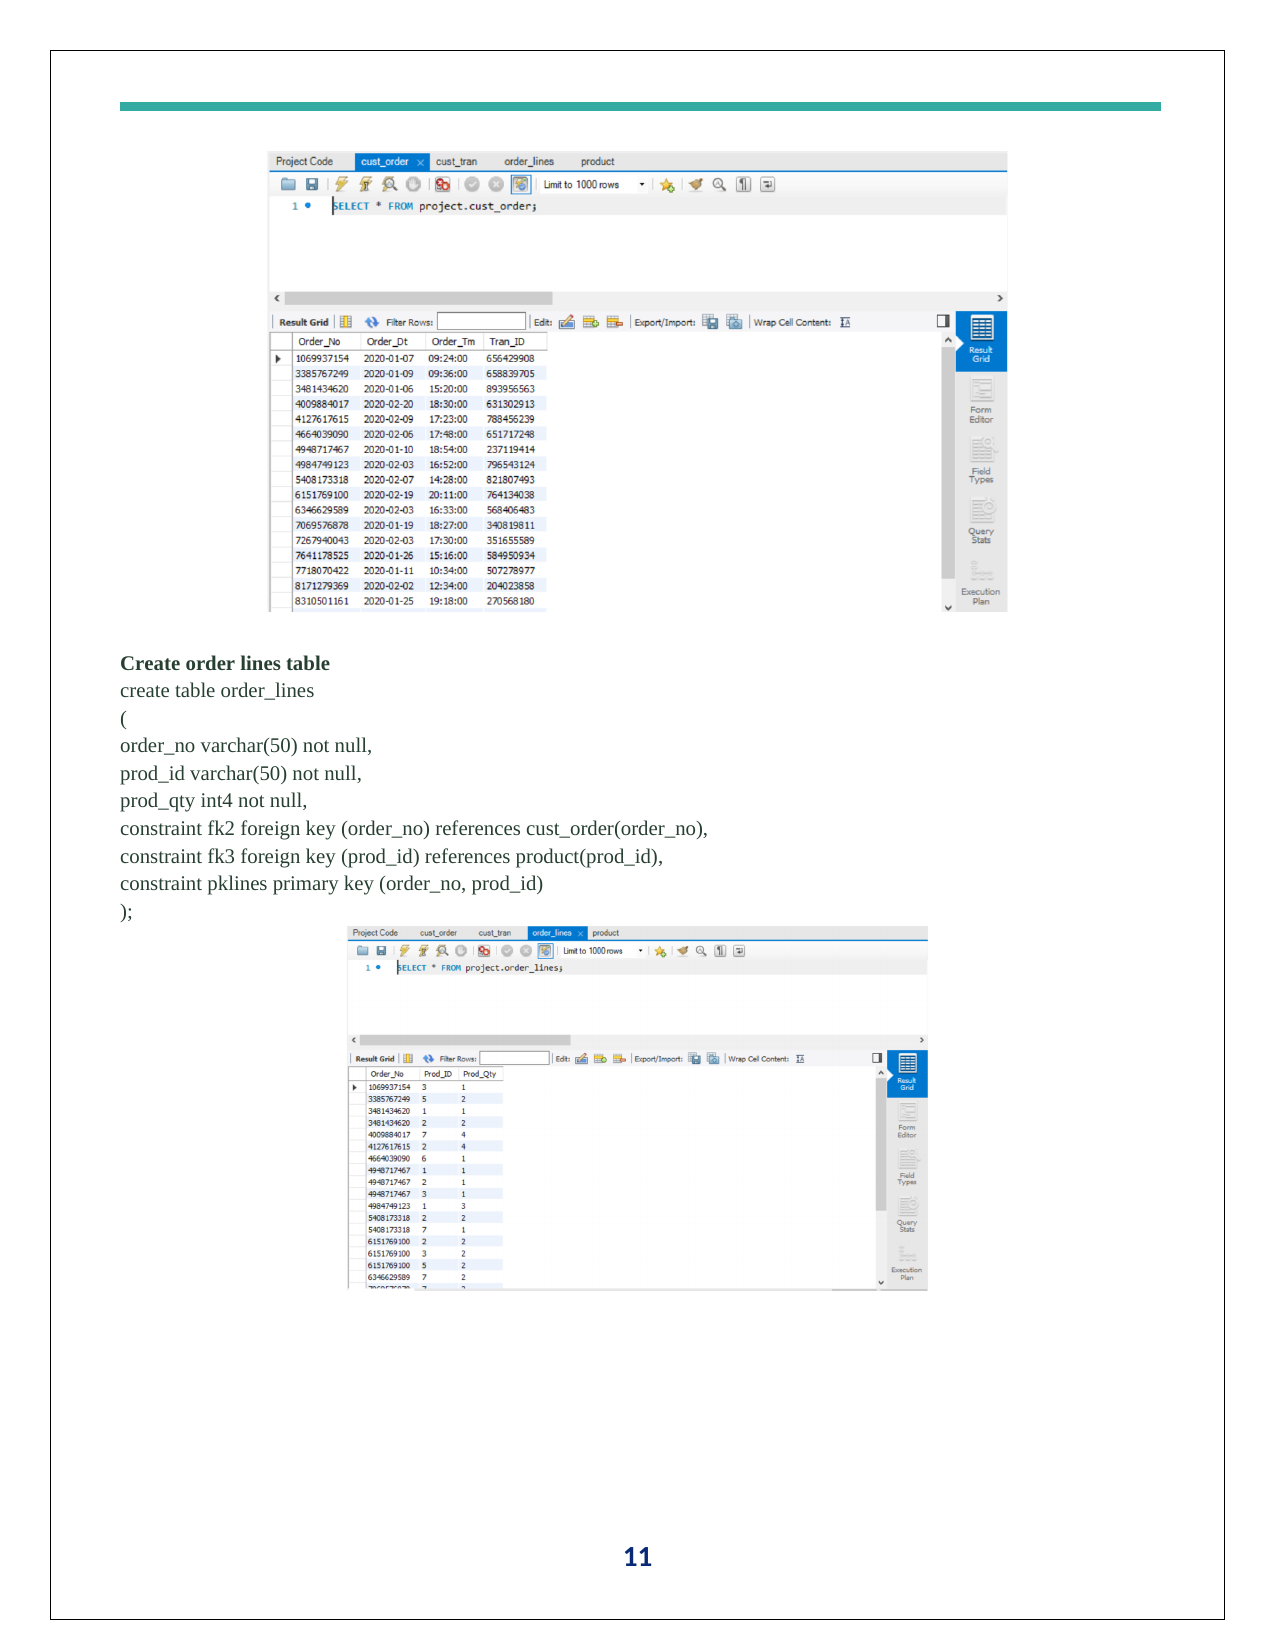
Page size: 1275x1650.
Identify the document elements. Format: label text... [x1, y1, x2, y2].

picture [267, 151, 1008, 612]
text prod_qty int4 not null, [120, 788, 1155, 812]
text constraint fk3 foreign key (prod_id) references product(prod_id), [120, 844, 1155, 868]
picture [346, 926, 929, 1291]
text ( [120, 706, 1155, 730]
text constraint fk2 foreign key (order_no) references cust_order(order_no), [120, 816, 1155, 840]
text constraint pklines primary key (order_no, prod_id) [120, 871, 1155, 895]
text ); [120, 899, 1155, 923]
text Create order lines table [120, 650, 1155, 674]
text prod_id varchar(50) not null, [120, 761, 1155, 785]
text create table order_lines [120, 678, 1155, 702]
text order_no varchar(50) not null, [120, 733, 1155, 757]
